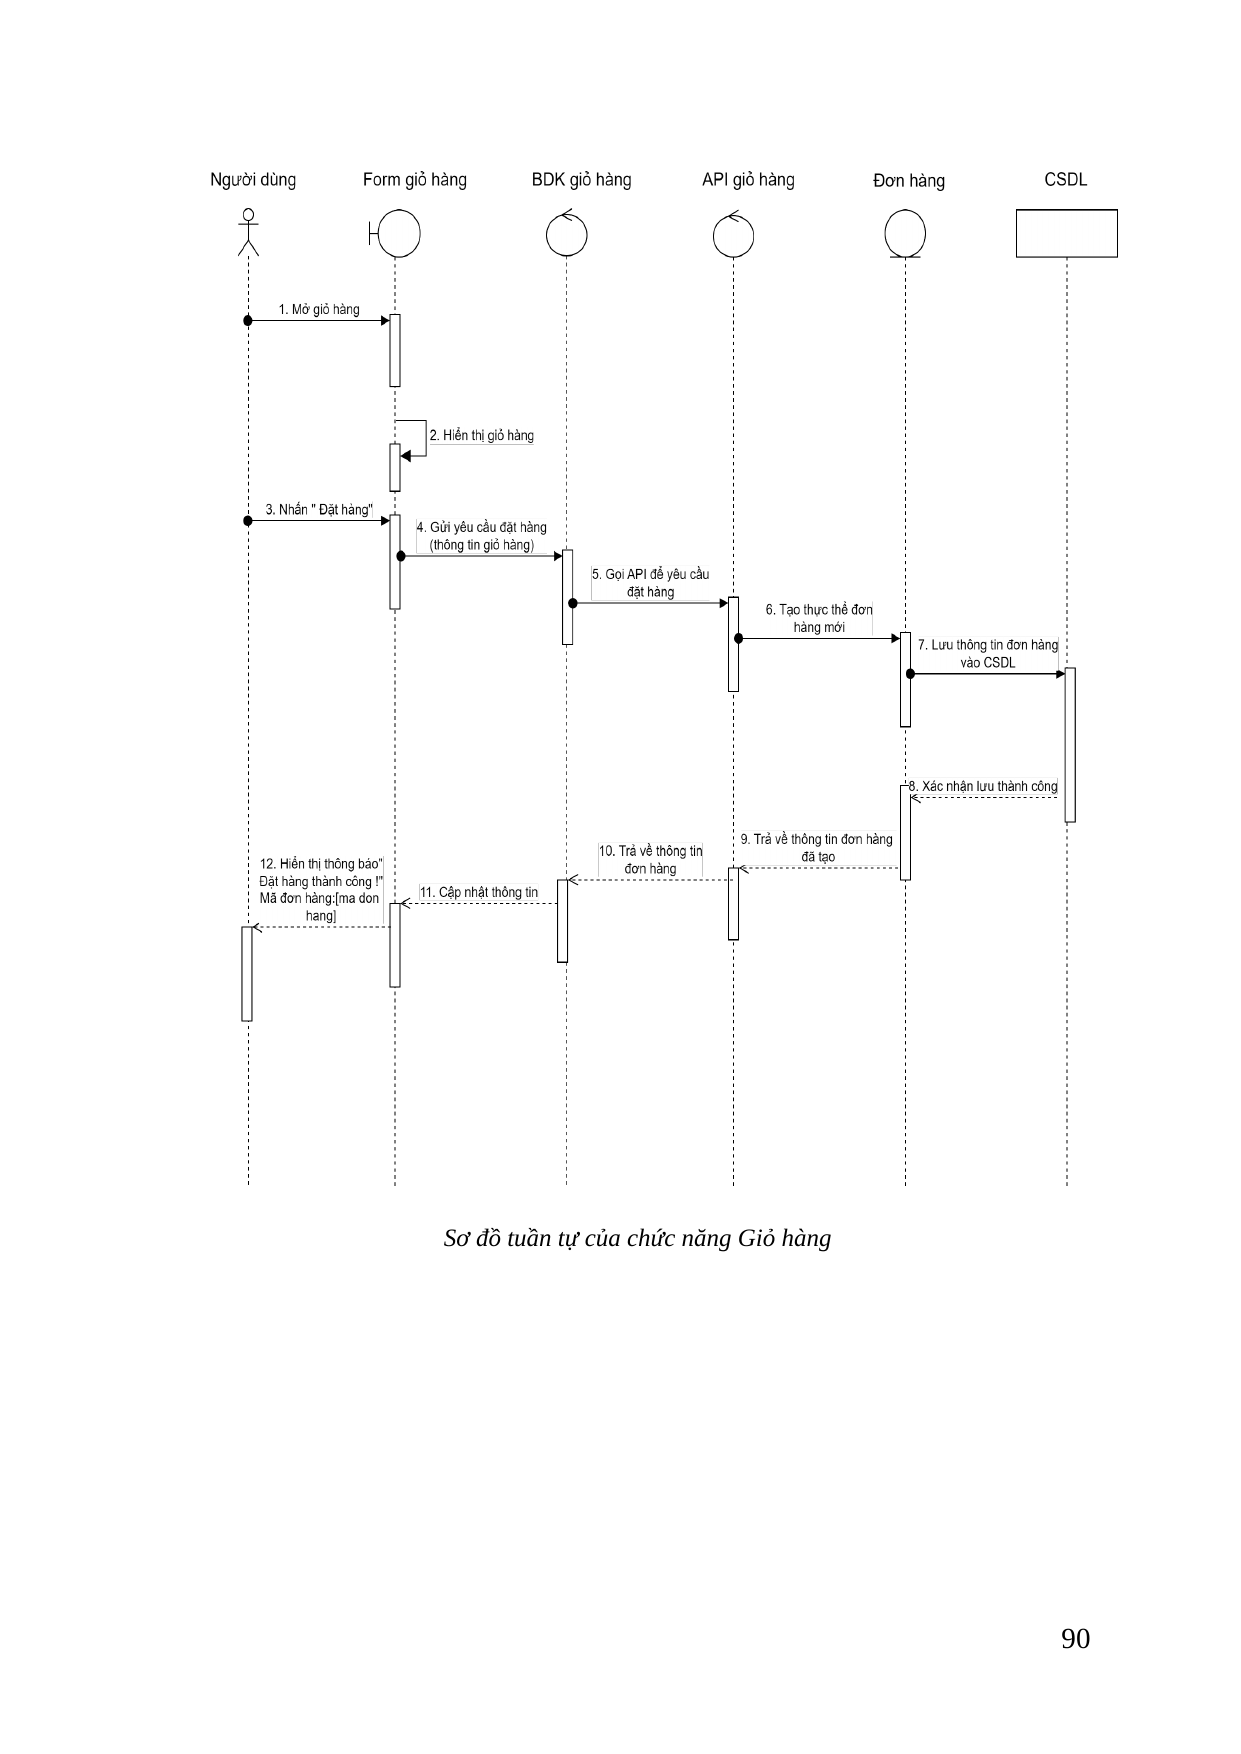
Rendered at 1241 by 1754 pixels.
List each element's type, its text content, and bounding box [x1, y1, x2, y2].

picture [187, 150, 1128, 1198]
text Sơ đồ tuần tự của chức năng Giỏ hàng [187, 1226, 1090, 1252]
